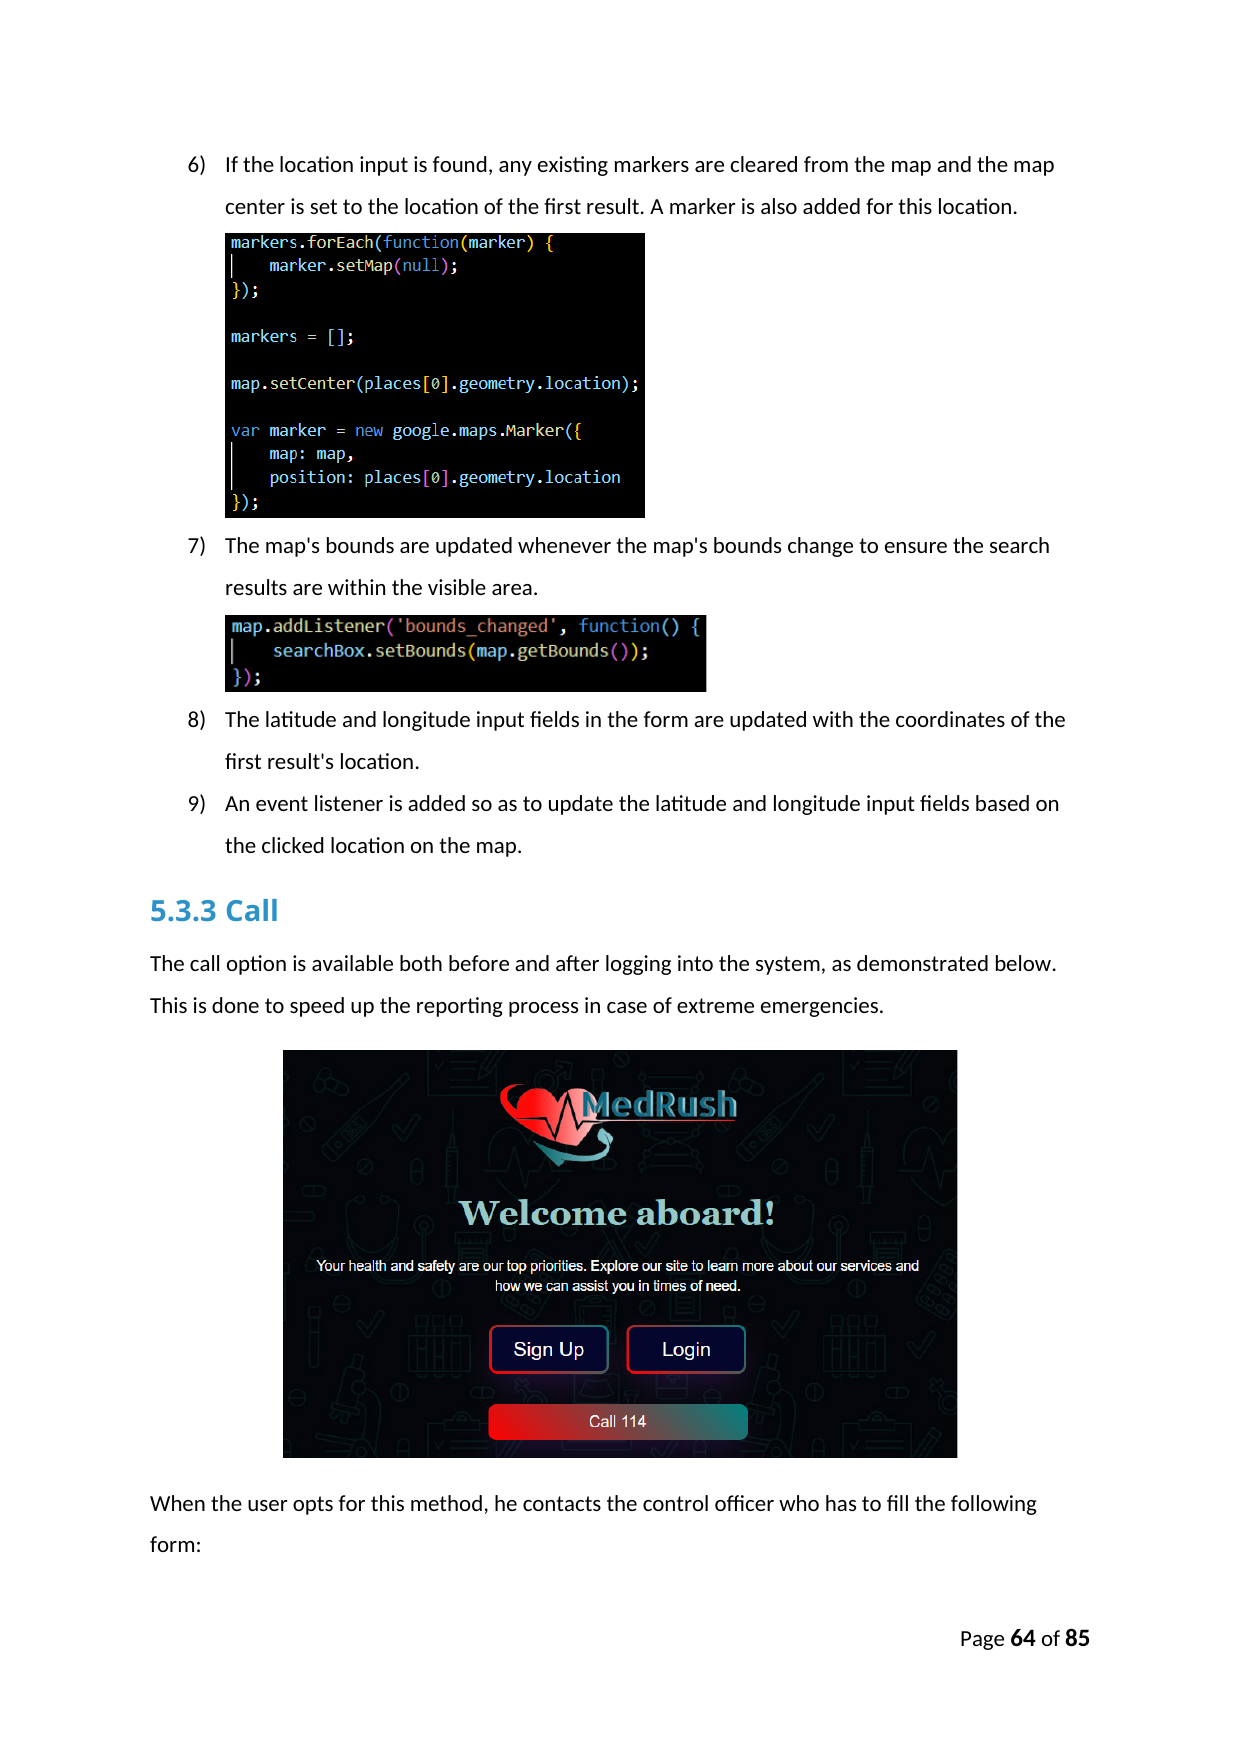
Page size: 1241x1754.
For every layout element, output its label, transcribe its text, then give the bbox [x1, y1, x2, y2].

text When the user opts for this method, he contacts the control officer who has to fill the following form: [150, 1489, 1090, 1559]
list The latitude and longitude input fields in the form are updated with the coordinates of the first result's location. [187, 705, 1090, 775]
text The call option is available both before and after logging into the system, as demonstrated below. This is done to speed up the reporting process in case of extreme emergencies. [150, 949, 1090, 1019]
list The map's bounds are updated whenever the map's bounds change to ensure the search results are within the visible area. [187, 531, 1090, 601]
list An event listener is added so as to update the latitude and longitude input fields based on the clicked location on the map. [187, 789, 1090, 859]
picture [283, 1050, 958, 1458]
picture [225, 615, 707, 692]
subtitle Call [150, 890, 1090, 929]
picture [225, 233, 645, 518]
list If the location input is found, any existing markers are cleared from the map and the map center is set to the location of the first result. A marker is also added for this location. [187, 150, 1090, 220]
